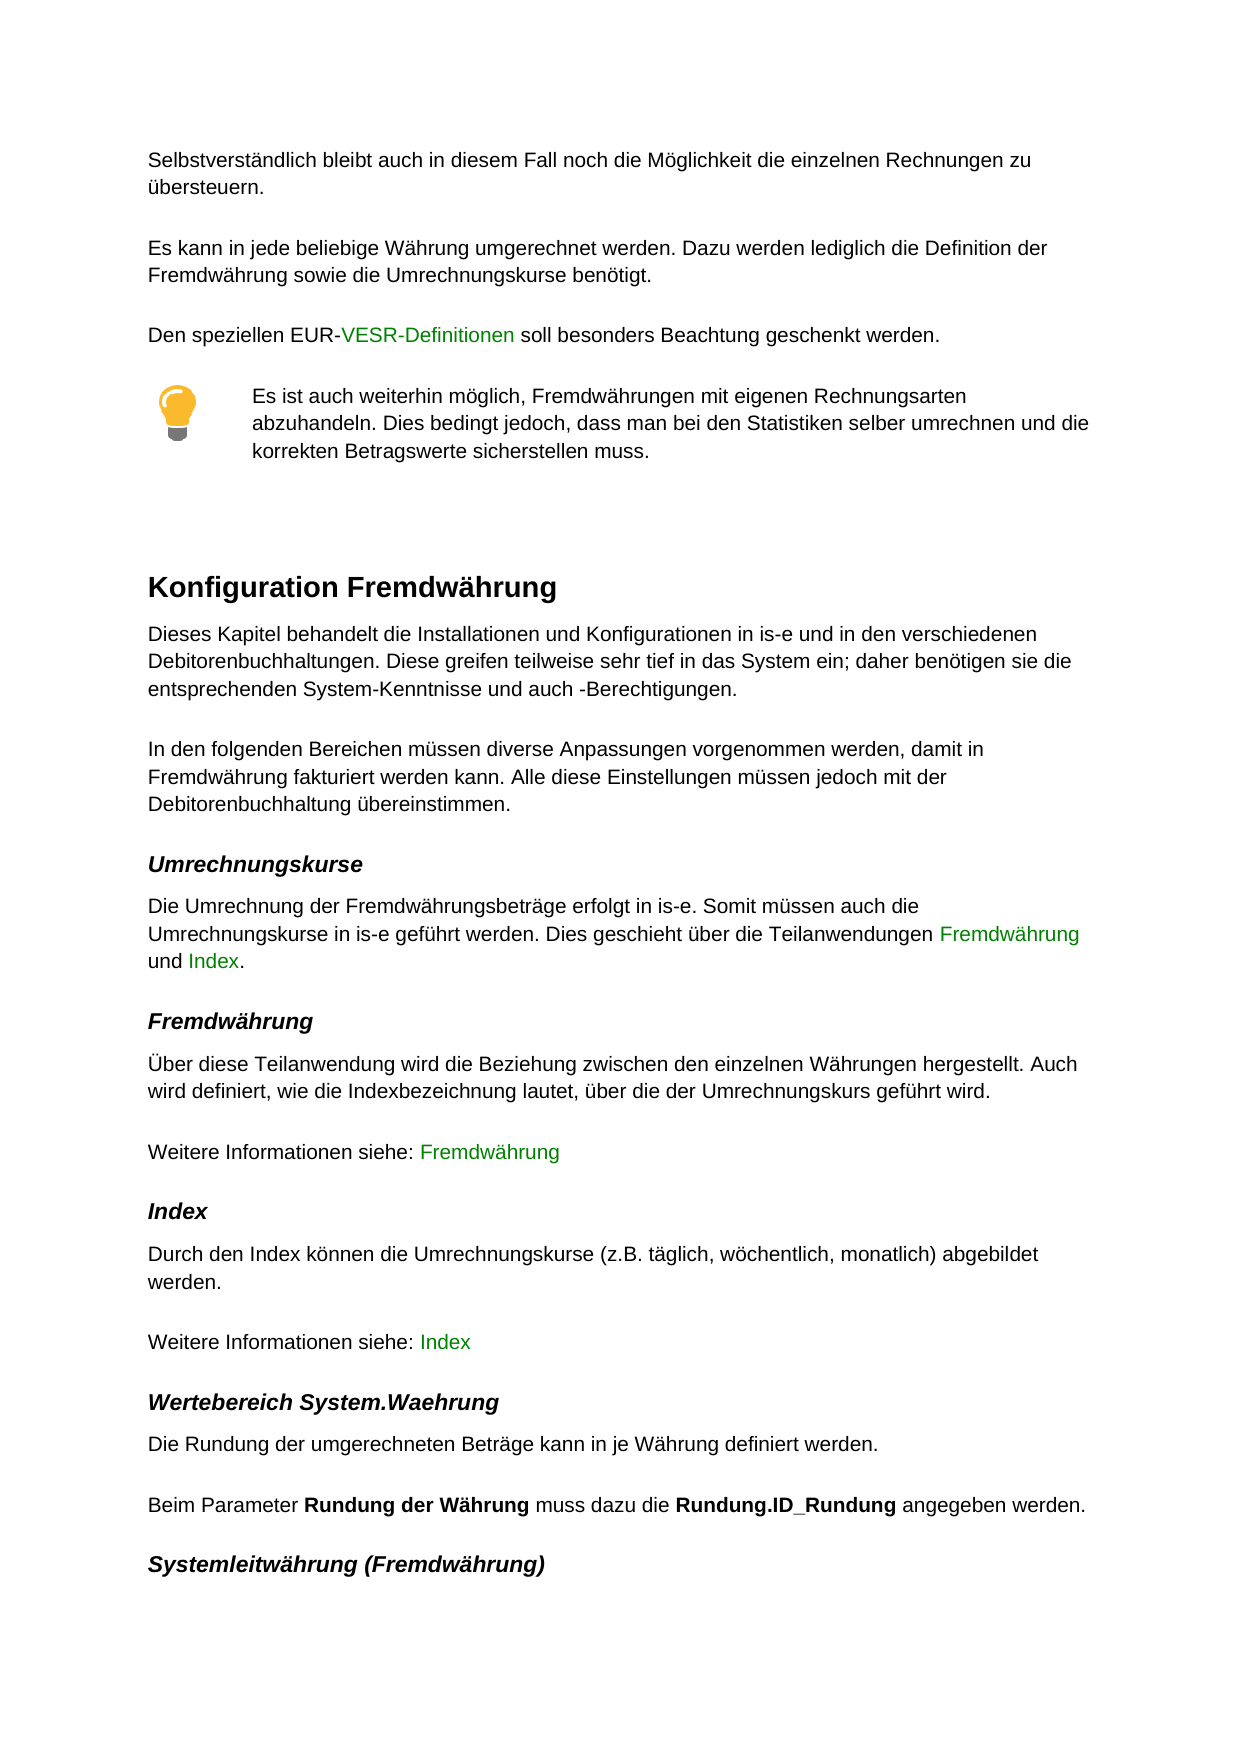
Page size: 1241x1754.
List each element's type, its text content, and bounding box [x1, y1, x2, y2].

text Fremdwährung [148, 1008, 1093, 1034]
table_header Es ist auch weiterhin möglich, Fremdwährungen mit eigenen Rechnungsarten abzuhandeln. Dies bedingt jedoch, dass man bei den Statistiken selber umrechnen und die korrekten Betragswerte sicherstellen muss. [252, 372, 1093, 487]
text Beim Parameter Rundung der Währung muss dazu die Rundung.ID_Rundung angegeben werden. [148, 1492, 1093, 1516]
text Die Rundung der umgerechneten Beträge kann in je Währung definiert werden. [148, 1432, 1093, 1456]
text Die Umrechnung der Fremdwährungsbeträge erfolgt in is-e. Somit müssen auch die Umrechnungskurse in is-e geführt werden. Dies geschieht über die Teilanwendungen Fremdwährung und Index. [148, 894, 1093, 973]
subtitle Konfiguration Fremdwährung [148, 570, 1093, 603]
text Es kann in jede beliebige Währung umgerechnet werden. Dazu werden lediglich die Definition der Fremdwährung sowie die Umrechnungskurse benötigt. [148, 235, 1093, 287]
text Weitere Informationen siehe: Index [148, 1330, 1093, 1354]
table_header [148, 372, 252, 487]
text In den folgenden Bereichen müssen diverse Anpassungen vorgenommen werden, damit in Fremdwährung fakturiert werden kann. Alle diese Einstellungen müssen jedoch mit der Debitorenbuchhaltung übereinstimmen. [148, 737, 1093, 816]
text Den speziellen EUR-VESR-Definitionen|topic=VESR-Definition verwalten soll besonders Beachtung geschenkt werden. [148, 323, 1093, 347]
text Index [148, 1198, 1093, 1225]
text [148, 148, 1093, 199]
text Systemleitwährung (Fremdwährung) [148, 1551, 1093, 1578]
text Weitere Informationen siehe: Fremdwährung [148, 1139, 1093, 1163]
text Umrechnungskurse [148, 851, 1093, 877]
text Über diese Teilanwendung wird die Beziehung zwischen den einzelnen Währungen hergestellt. Auch wird definiert, wie die Indexbezeichnung lautet, über die der Umrechnungskurs geführt wird. [148, 1052, 1093, 1103]
text Dieses Kapitel behandelt die Installationen und Konfigurationen in is-e und in den verschiedenen Debitorenbuchhaltungen. Diese greifen teilweise sehr tief in das System ein; daher benötigen sie die entsprechenden System-Kenntnisse und auch -Berechtigungen. [148, 622, 1093, 701]
text Durch den Index können die Umrechnungskurse (z.B. täglich, wöchentlich, monatlich) abgebildet werden. [148, 1242, 1093, 1293]
picture [147, 383, 207, 442]
text Wertebereich System.Waehrung [148, 1388, 1093, 1415]
